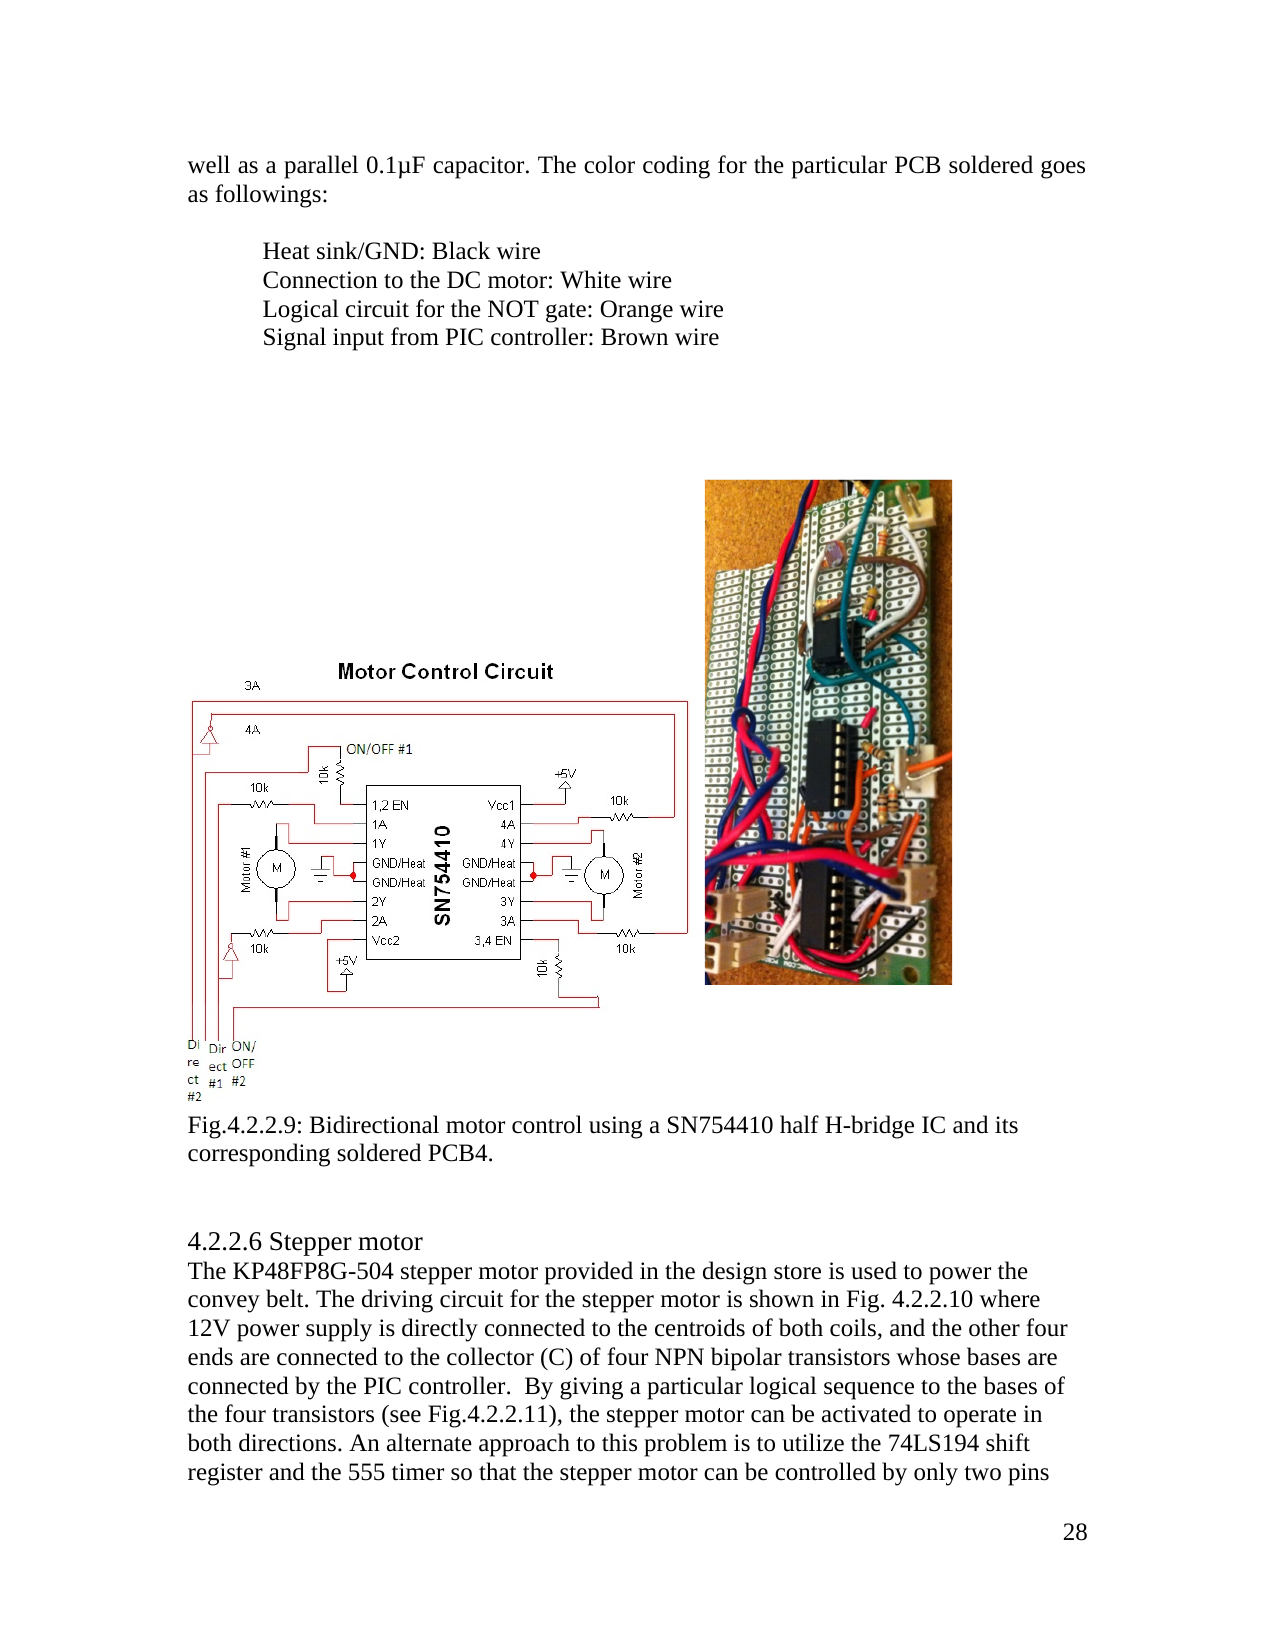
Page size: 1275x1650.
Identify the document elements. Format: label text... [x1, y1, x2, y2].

picture [187, 480, 953, 1110]
text Connection to the DC motor: White wire [187, 265, 1147, 294]
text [187, 150, 1087, 207]
subtitle 4.2.2.6 Stepper motor [187, 1225, 1147, 1256]
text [187, 1256, 1087, 1486]
text Logical circuit for the NOT gate: Orange wire [187, 294, 1147, 322]
text Heat sink/GND: Black wire [187, 236, 1147, 265]
text Fig.4.2.2.9: Bidirectional motor control using a SN754410 half H-bridge IC and its corresponding soldered PCB. [187, 1110, 1087, 1167]
text Signal input from PIC controller: Brown wire [187, 322, 1147, 351]
